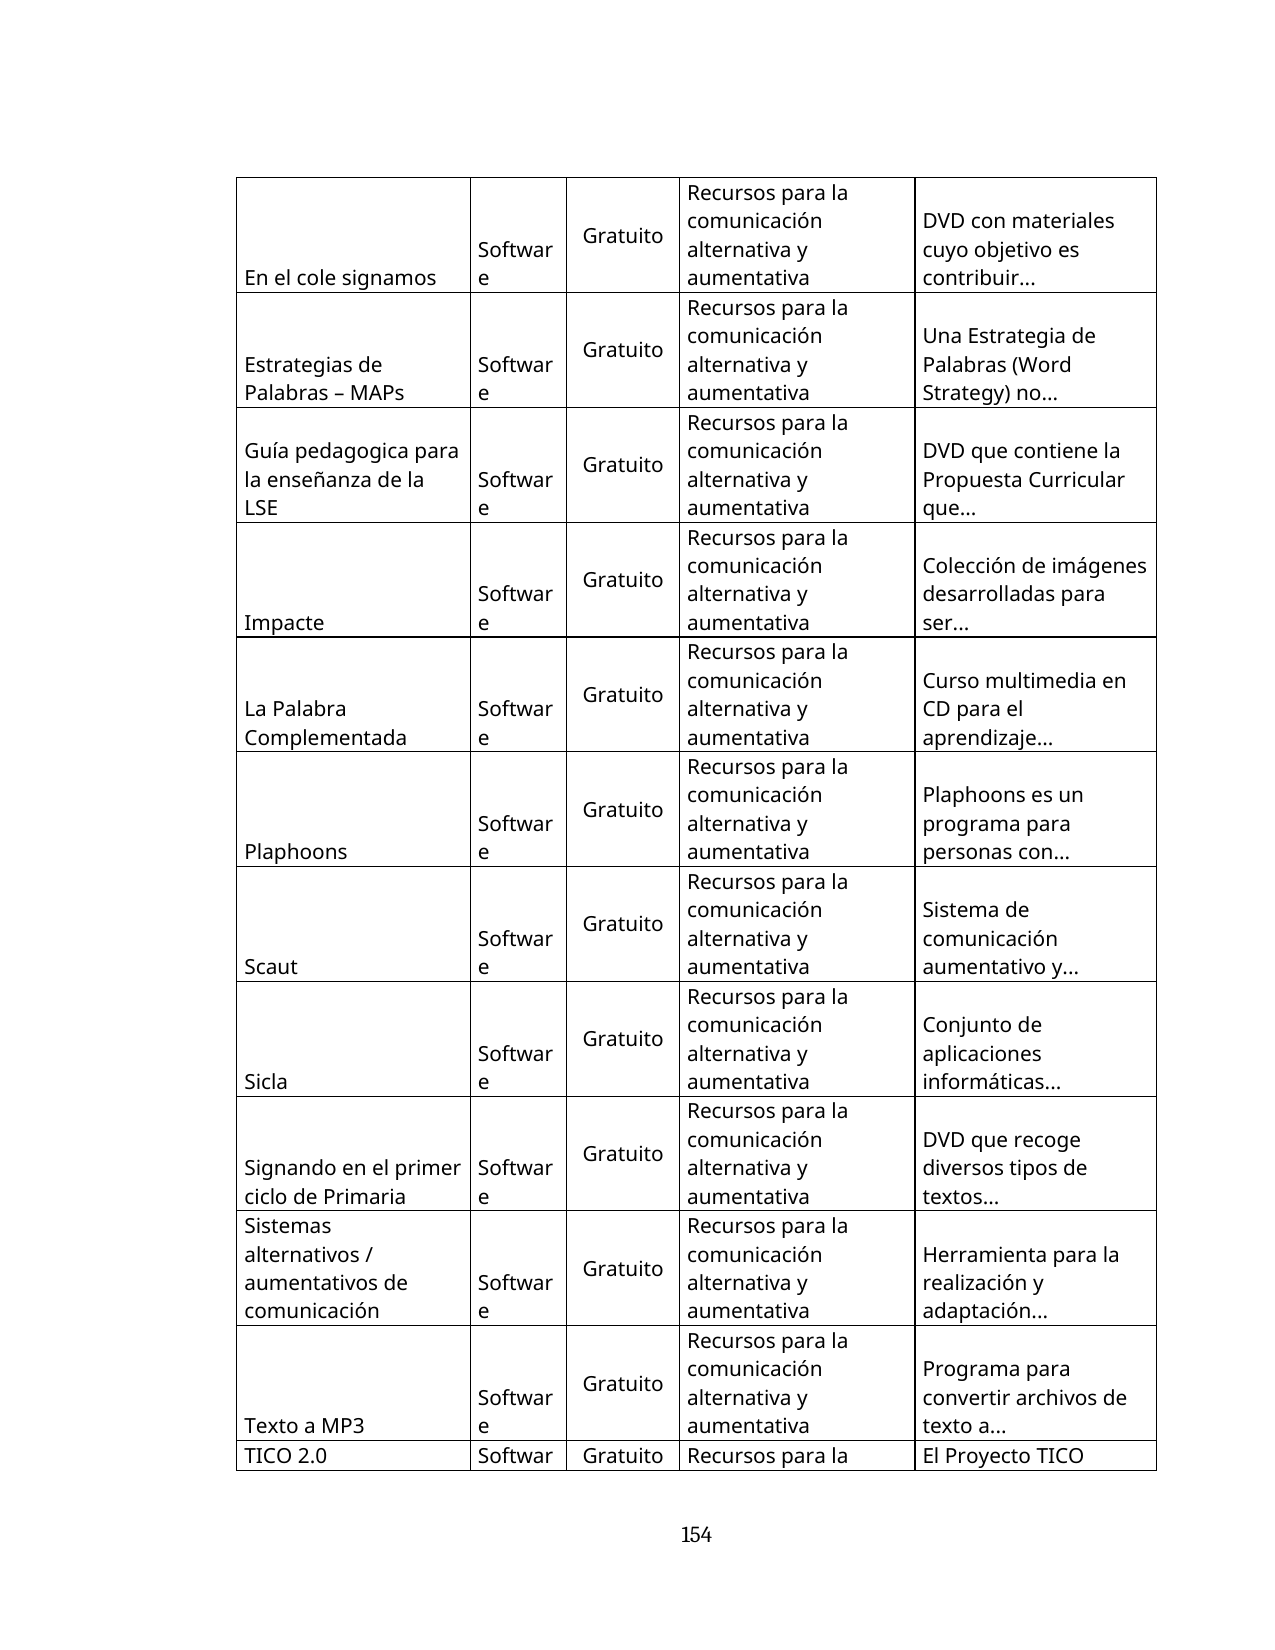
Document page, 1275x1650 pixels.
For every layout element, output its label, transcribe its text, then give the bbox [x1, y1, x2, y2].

table_cell Recursos para la comunicación alternativa y aumentativa [680, 1097, 914, 1210]
table_cell En el cole signamos [237, 178, 470, 292]
table_cell Gratuito [567, 982, 679, 1096]
table_cell DVD con materiales cuyo objetivo es contribuir... [916, 178, 1156, 292]
table_cell Software [471, 1441, 566, 1469]
table_cell DVD que contiene la Propuesta Curricular que... [916, 408, 1156, 522]
table_cell Guía pedagogica para la enseñanza de la LSE [237, 408, 470, 522]
table_cell Software [471, 1211, 566, 1325]
table_cell Recursos para la comunicación alternativa y aumentativa [680, 638, 914, 751]
table_cell Software [471, 408, 566, 522]
table_cell DVD que recoge diversos tipos de textos... [916, 1097, 1156, 1210]
table_cell TICO 2.0 [237, 1441, 470, 1469]
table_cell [680, 1326, 914, 1440]
table_cell Impacte [237, 523, 470, 636]
table_cell Sistema de comunicación aumentativo y... [916, 867, 1156, 981]
table_cell Recursos para la comunicación alternativa y aumentativa [680, 867, 914, 981]
table_cell Software [471, 638, 566, 751]
table_cell Software [471, 982, 566, 1096]
table_cell Recursos para la comunicación alternativa y aumentativa [680, 752, 914, 866]
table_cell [680, 293, 914, 407]
table_cell Conjunto de aplicaciones informáticas... [916, 982, 1156, 1096]
table_cell Sistemas alternativos / aumentativos de comunicación [237, 1211, 470, 1325]
table_cell Software [471, 867, 566, 981]
table_cell Scaut [237, 867, 470, 981]
table_cell Recursos para la comunicación alternativa y aumentativa [680, 408, 914, 522]
table_cell Software [471, 752, 566, 866]
table_cell Software [471, 178, 566, 292]
table_cell Colección de imágenes desarrolladas para ser... [916, 523, 1156, 636]
table_cell La Palabra Complementada [237, 638, 470, 751]
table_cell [680, 178, 914, 292]
table_cell Gratuito [567, 1326, 679, 1440]
table_cell Una Estrategia de Palabras (Word Strategy) no... [916, 293, 1156, 407]
table_cell Herramienta para la realización y adaptación... [916, 1211, 1156, 1325]
table_cell Gratuito [567, 752, 679, 866]
table_cell Gratuito [567, 867, 679, 981]
table_cell Gratuito [567, 293, 679, 407]
table_cell Software [471, 523, 566, 636]
table_cell Programa para convertir archivos de texto a... [916, 1326, 1156, 1440]
table_cell Recursos para la comunicación alternativa y aumentativa [680, 1211, 914, 1325]
table_cell Recursos para la comunicación alternativa y aumentativa [680, 982, 914, 1096]
table_cell Gratuito [567, 1441, 679, 1469]
table_cell Signando en el primer ciclo de Primaria [237, 1097, 470, 1210]
table_cell Gratuito [567, 408, 679, 522]
table_cell Gratuito [567, 1097, 679, 1210]
table_cell Gratuito [567, 1211, 679, 1325]
table_cell Software [471, 293, 566, 407]
table_cell Plaphoons [237, 752, 470, 866]
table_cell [916, 1441, 1156, 1469]
table_cell Sicla [237, 982, 470, 1096]
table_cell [680, 1441, 914, 1469]
table_cell Estrategias de Palabras – MAPs [237, 293, 470, 407]
table_cell Plaphoons es un programa para personas con... [916, 752, 1156, 866]
table_cell Gratuito [567, 523, 679, 636]
table_cell Gratuito [567, 178, 679, 292]
table_cell Software [471, 1326, 566, 1440]
table_cell Gratuito [567, 638, 679, 751]
table_cell Software [471, 1097, 566, 1210]
table_cell Texto a MP3 [237, 1326, 470, 1440]
table_cell Recursos para la comunicación alternativa y aumentativa [680, 523, 914, 636]
table_cell Curso multimedia en CD para el aprendizaje... [916, 638, 1156, 751]
